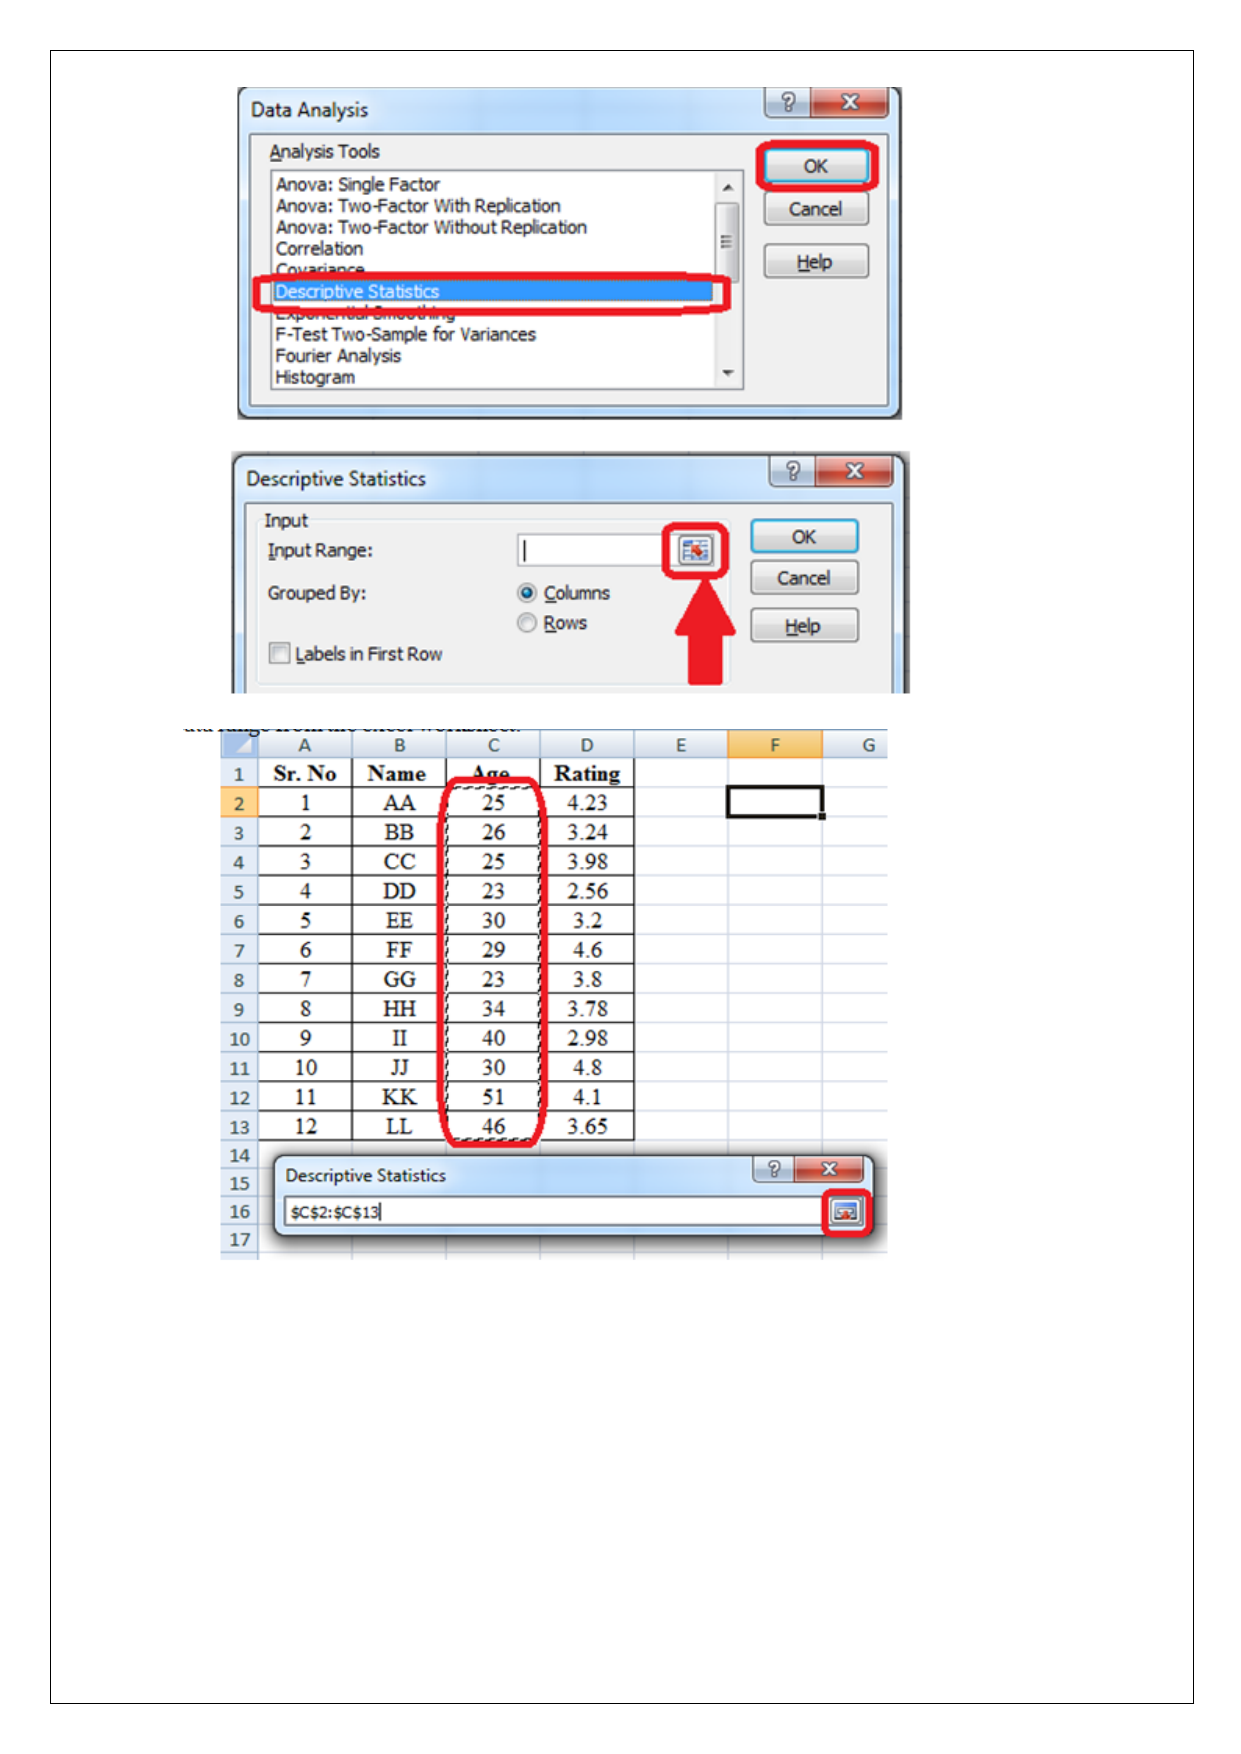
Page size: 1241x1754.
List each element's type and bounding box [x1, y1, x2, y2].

picture [183, 729, 952, 1296]
picture [183, 87, 1015, 725]
